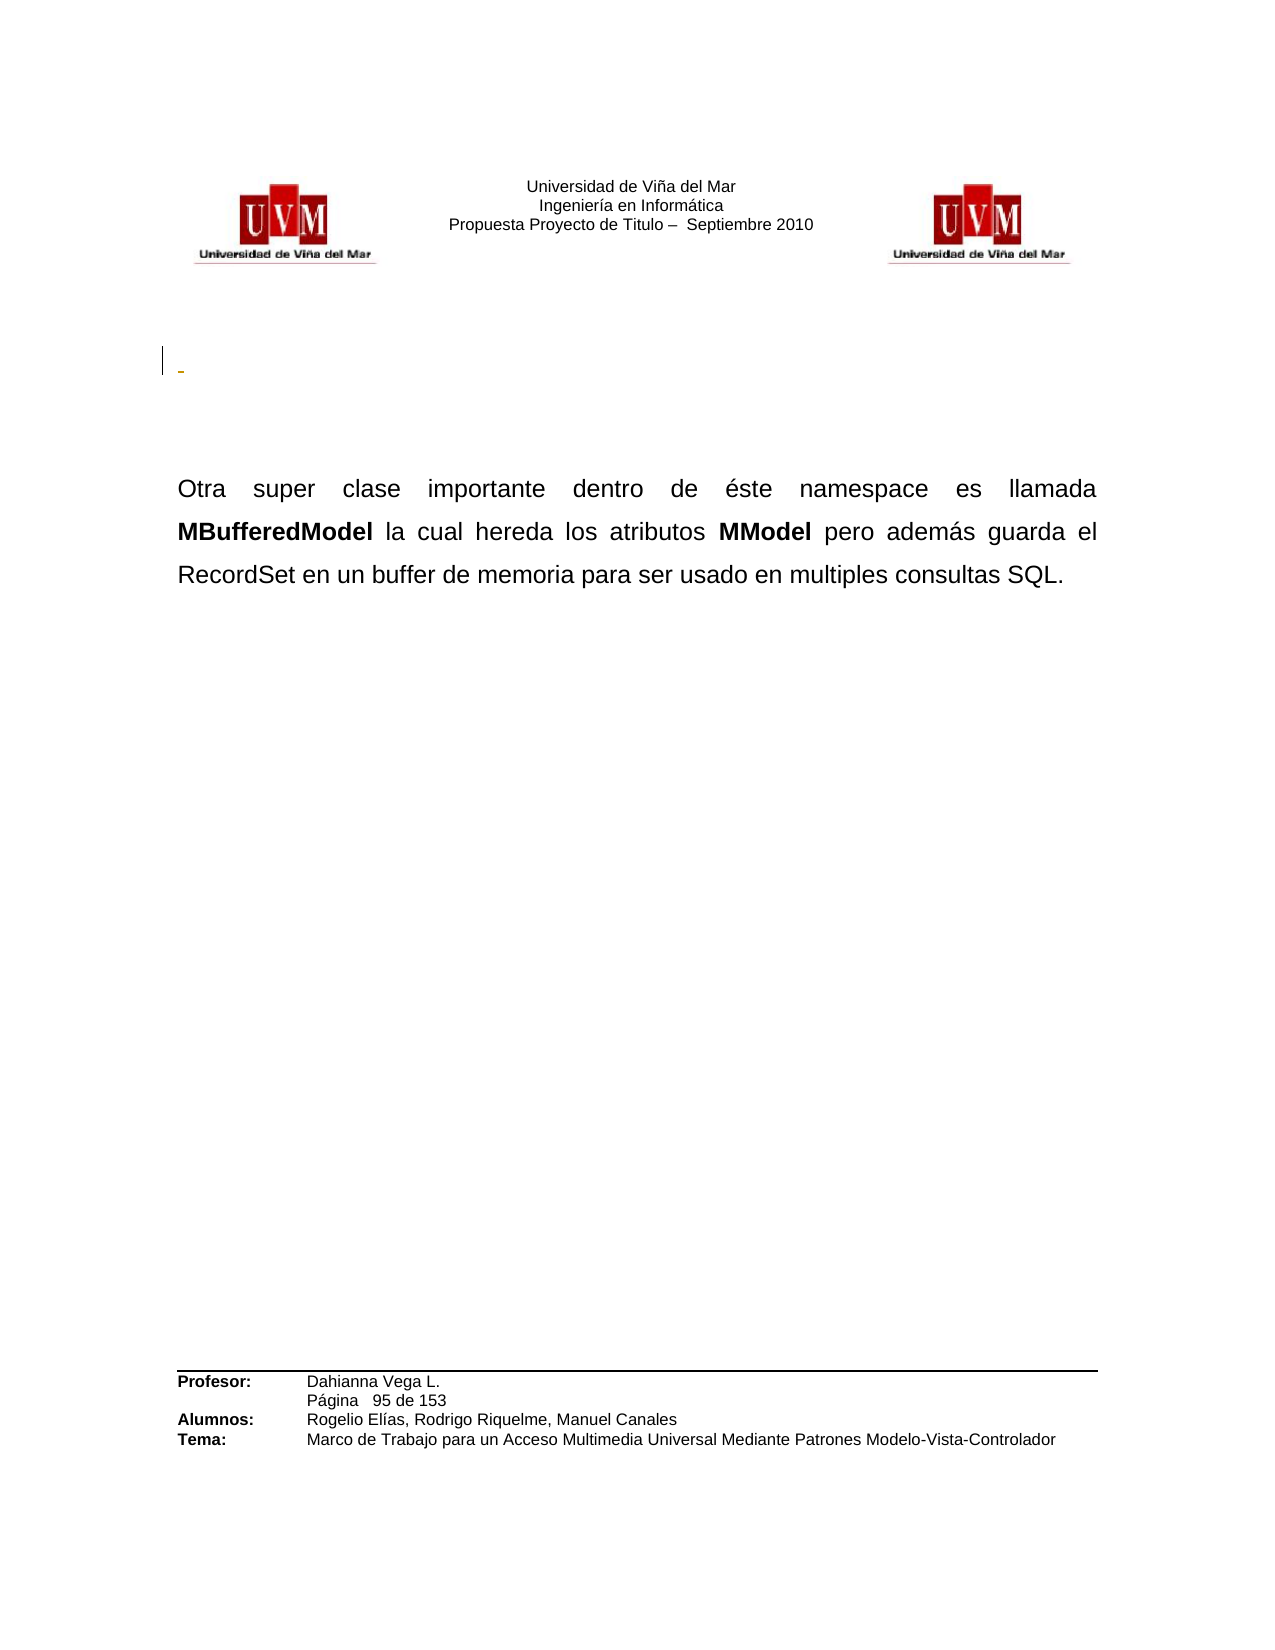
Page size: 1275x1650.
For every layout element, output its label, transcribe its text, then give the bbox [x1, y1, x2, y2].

picture [871, 176, 1084, 267]
text Otra super clase importante dentro de éste namespace es llamada MBufferedModel la cual hereda los atributos MModel pero además guarda el RecordSet en un buffer de memoria para ser usado en multiples consultas SQL. [177, 474, 1098, 589]
picture [177, 176, 390, 267]
